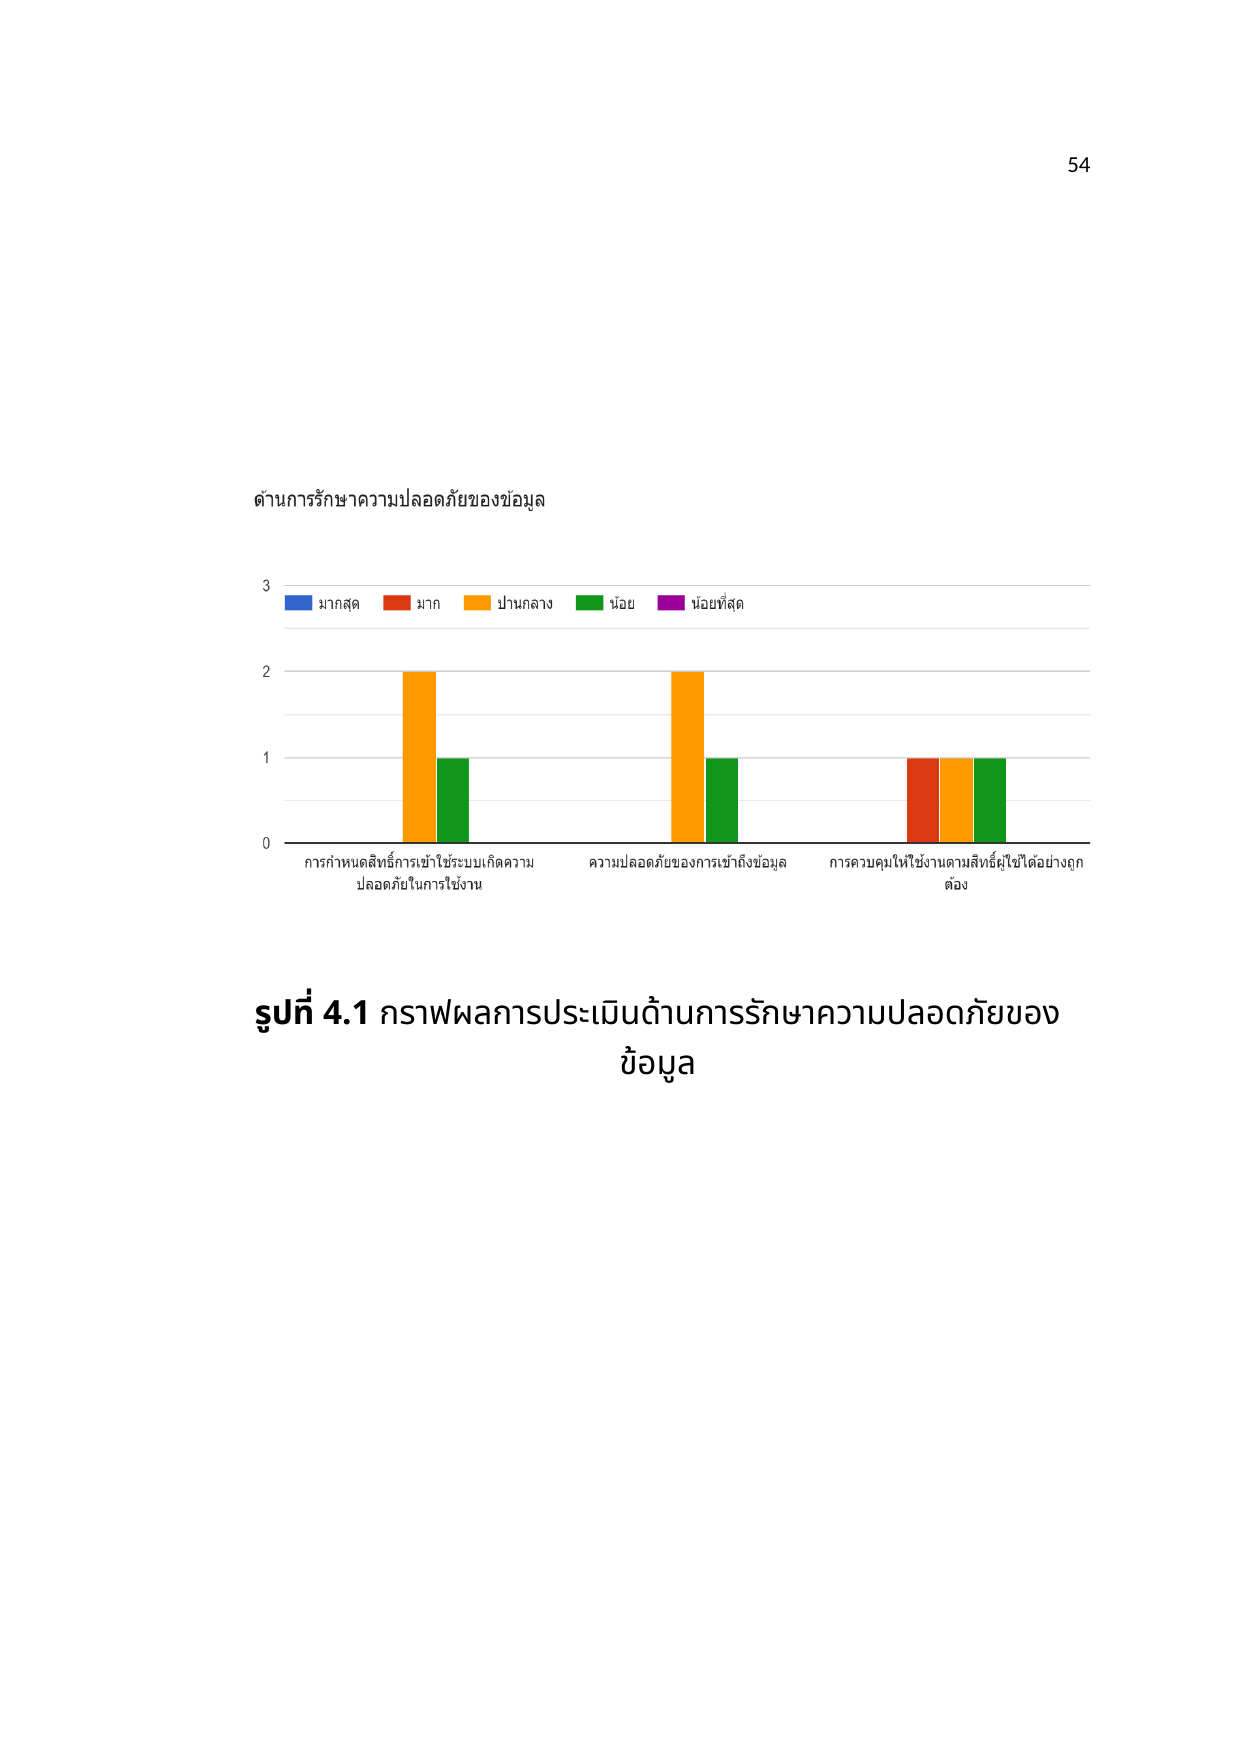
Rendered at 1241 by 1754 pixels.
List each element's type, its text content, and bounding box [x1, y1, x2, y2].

picture [225, 452, 1091, 944]
text รูปที่ 4.1 กราฟผลการประเมินด้านการรักษาความปลอดภัยของข้อมูล [225, 988, 1090, 1089]
